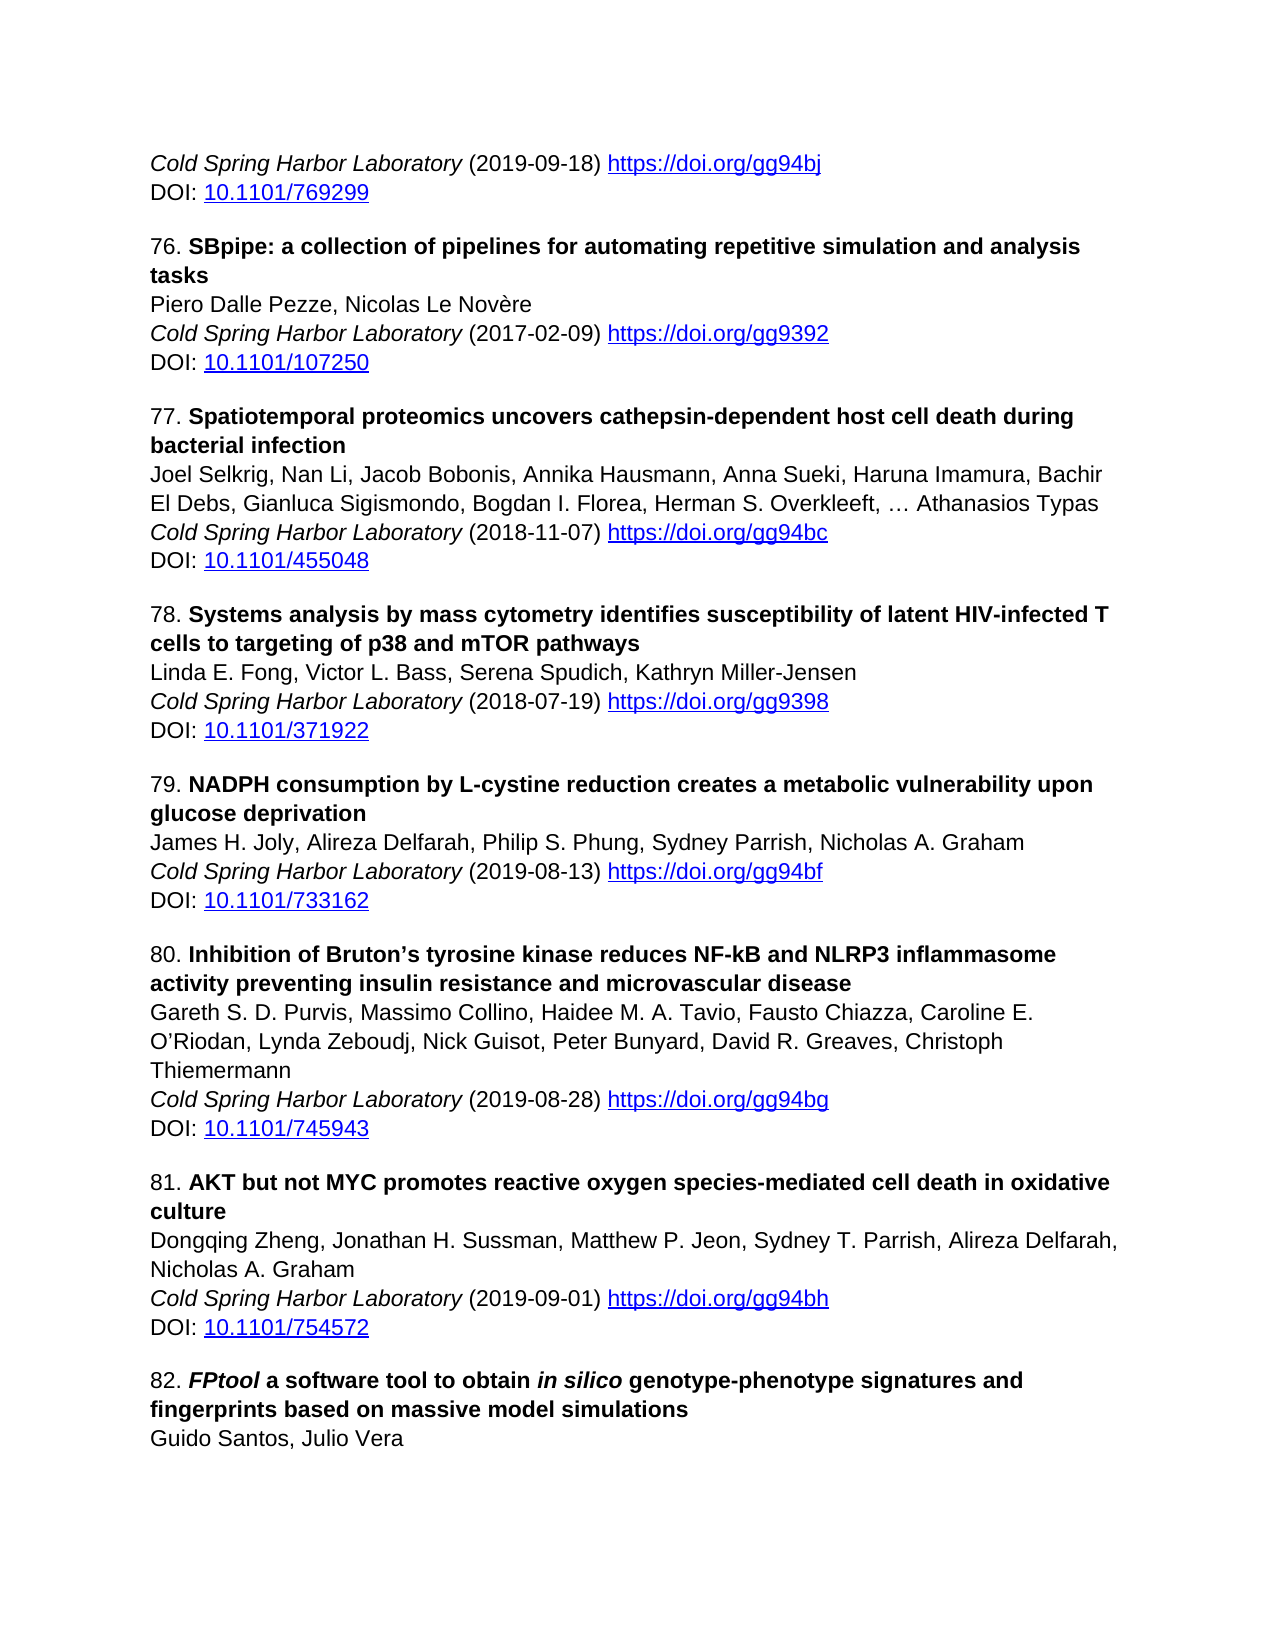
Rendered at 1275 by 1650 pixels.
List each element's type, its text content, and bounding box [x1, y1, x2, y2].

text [150, 1367, 1125, 1452]
text 79. NADPH consumption by L-cystine reduction creates a metabolic vulnerability upon glucose deprivation James H. Joly, Alireza Delfarah, Philip S. Phung, Sydney Parrish, Nicholas A. Graham Cold Spring Harbor Laboratory (2019-08-13) https://doi.org/gg94bf DOI: 10.1101/733162 [150, 771, 1125, 913]
text 77. Spatiotemporal proteomics uncovers cathepsin-dependent host cell death during bacterial infection Joel Selkrig, Nan Li, Jacob Bobonis, Annika Hausmann, Anna Sueki, Haruna Imamura, Bachir El Debs, Gianluca Sigismondo, Bogdan I. Florea, Herman S. Overkleeft, … Athanasios Typas Cold Spring Harbor Laboratory (2018-11-07) https://doi.org/gg94bc DOI: 10.1101/455048 [150, 403, 1125, 574]
text 81. AKT but not MYC promotes reactive oxygen species-mediated cell death in oxidative culture Dongqing Zheng, Jonathan H. Sussman, Matthew P. Jeon, Sydney T. Parrish, Alireza Delfarah, Nicholas A. Graham Cold Spring Harbor Laboratory (2019-09-01) https://doi.org/gg94bh DOI: 10.1101/754572 [150, 1169, 1125, 1340]
text 78. Systems analysis by mass cytometry identifies susceptibility of latent HIV-infected T cells to targeting of p38 and mTOR pathways Linda E. Fong, Victor L. Bass, Serena Spudich, Kathryn Miller-Jensen Cold Spring Harbor Laboratory (2018-07-19) https://doi.org/gg9398 DOI: 10.1101/371922 [150, 601, 1125, 744]
text 76. SBpipe: a collection of pipelines for automating repetitive simulation and analysis tasks Piero Dalle Pezze, Nicolas Le Novère Cold Spring Harbor Laboratory (2017-02-09) https://doi.org/gg9392 DOI: 10.1101/107250 [150, 233, 1125, 375]
text 80. Inhibition of Bruton’s tyrosine kinase reduces NF-kB and NLRP3 inflammasome activity preventing insulin resistance and microvascular disease Gareth S. D. Purvis, Massimo Collino, Haidee M. A. Tavio, Fausto Chiazza, Caroline E. O’Riodan, Lynda Zeboudj, Nick Guisot, Peter Bunyard, David R. Greaves, Christoph Thiemermann Cold Spring Harbor Laboratory (2019-08-28) https://doi.org/gg94bg DOI: 10.1101/745943 [150, 941, 1125, 1141]
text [150, 150, 1125, 205]
